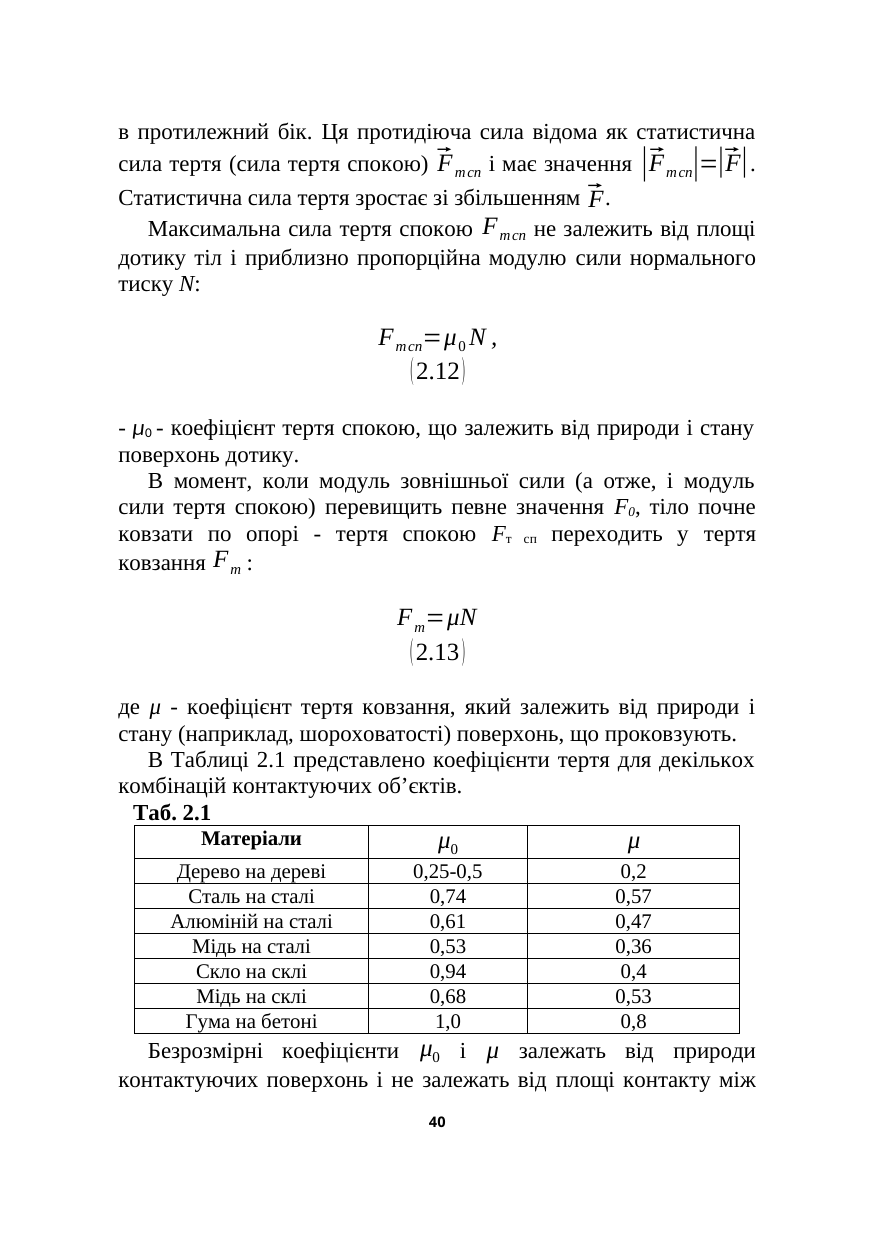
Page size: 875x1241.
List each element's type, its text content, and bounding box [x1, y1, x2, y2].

text В Таблиці 2.1 представлено коефіцієнти тертя для декількох комбінацій контактуючих об’єктів. [118, 746, 756, 799]
table_cell 0,74 [369, 884, 527, 908]
table_cell 0,53 [369, 934, 527, 958]
table_cell Мідь на сталі [135, 934, 368, 958]
table_cell 0,53 [528, 984, 739, 1008]
table_header [528, 826, 739, 858]
table_cell Скло на склі [135, 959, 368, 983]
table_cell 0,2 [528, 859, 739, 883]
text - μ0 - коефіцієнт тертя спокою, що залежить від природи і стану поверхонь дотику. [118, 413, 756, 467]
text Таб. 2.1 [118, 799, 756, 825]
table_header [369, 826, 527, 858]
table_cell Сталь на сталі [135, 884, 368, 908]
table_cell 0,8 [528, 1009, 739, 1033]
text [118, 118, 756, 213]
table_cell 0,47 [528, 909, 739, 933]
table_header Матеріали [135, 826, 368, 858]
text В момент, коли модуль зовнішньої сили (а отже, і модуль сили тертя спокою) перевищить певне значення F0, тіло почне ковзати по опорі - тертя спокою Fт сп переходить у тертя ковзання : [118, 467, 756, 577]
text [118, 1034, 756, 1092]
table_cell Алюміній на сталі [135, 909, 368, 933]
table_cell 0,61 [369, 909, 527, 933]
table_cell 0,4 [528, 959, 739, 983]
table_cell 0,57 [528, 884, 739, 908]
table_cell 0,94 [369, 959, 527, 983]
text Максимальна сила тертя спокою не залежить від площі дотику тіл і приблизно пропорційна модулю сили нормального тиску N: [118, 213, 756, 297]
table_cell 1,0 [369, 1009, 527, 1033]
table_cell Гума на бетоні [135, 1009, 368, 1033]
table_cell 0,36 [528, 934, 739, 958]
text де μ - коефіцієнт тертя ковзання, який залежить від природи і стану (наприклад, шороховатості) поверхонь, що проковзують. [118, 693, 756, 746]
table_cell 0,25-0,5 [369, 859, 527, 883]
table_cell Мідь на склі [135, 984, 368, 1008]
table_cell 0,68 [369, 984, 527, 1008]
table_cell Дерево на дереві [135, 859, 368, 883]
